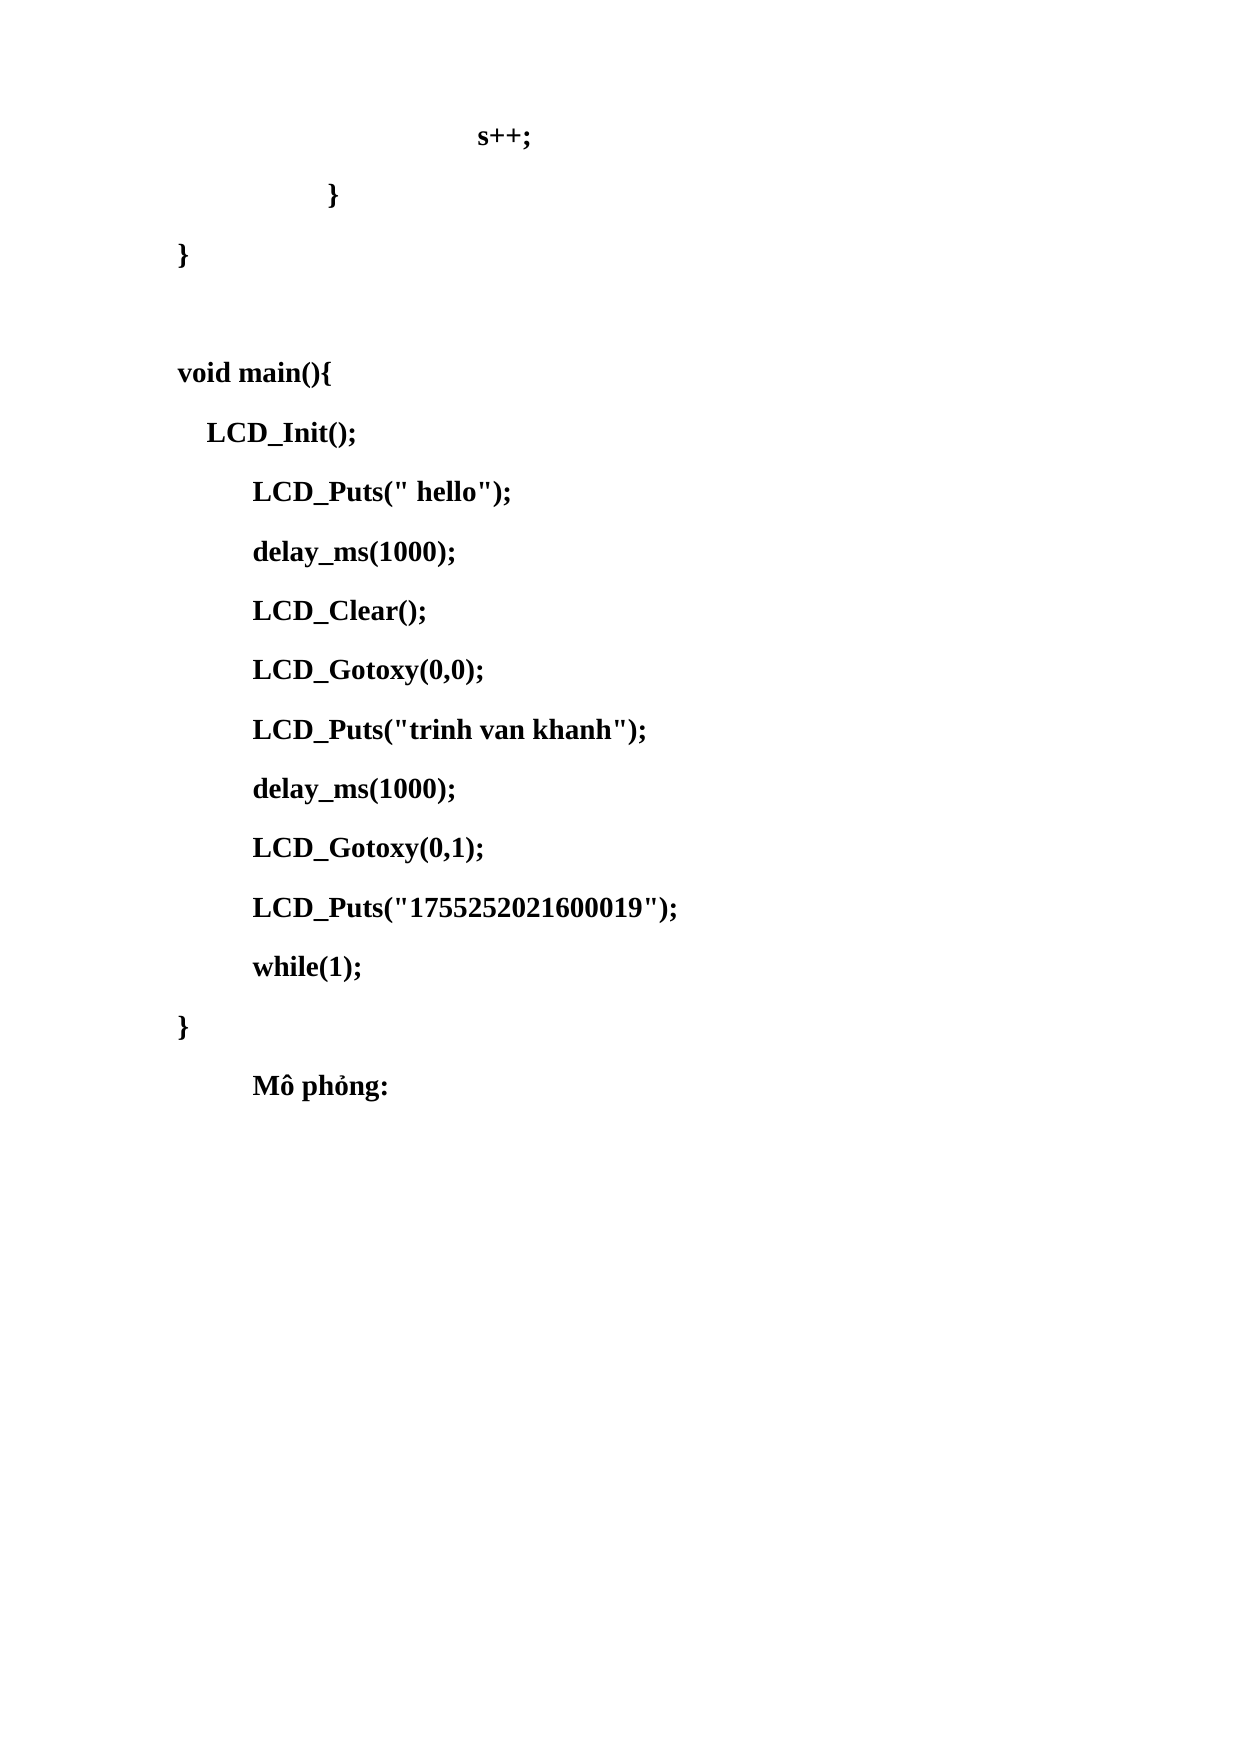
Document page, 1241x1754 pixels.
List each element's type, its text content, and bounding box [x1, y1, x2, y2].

text LCD_Puts("trinh van khanh"); [177, 712, 1122, 745]
text LCD_Gotoxy(0,1); [177, 831, 1122, 864]
text LCD_Clear(); [177, 593, 1122, 627]
text while(1); [177, 949, 1122, 983]
text s++; [177, 118, 1122, 152]
text } [177, 237, 1122, 270]
text LCD_Puts(" hello"); [177, 474, 1122, 508]
text LCD_Puts("1755252021600019"); [177, 890, 1122, 923]
text void main(){ [177, 356, 1122, 389]
text delay_ms(1000); [177, 534, 1122, 567]
text delay_ms(1000); [177, 771, 1122, 805]
text LCD_Gotoxy(0,0); [177, 652, 1122, 686]
text } [177, 1009, 1122, 1042]
list Mô phỏng: [215, 1068, 1122, 1102]
text LCD_Init(); [177, 415, 1122, 448]
text } [177, 177, 1122, 211]
